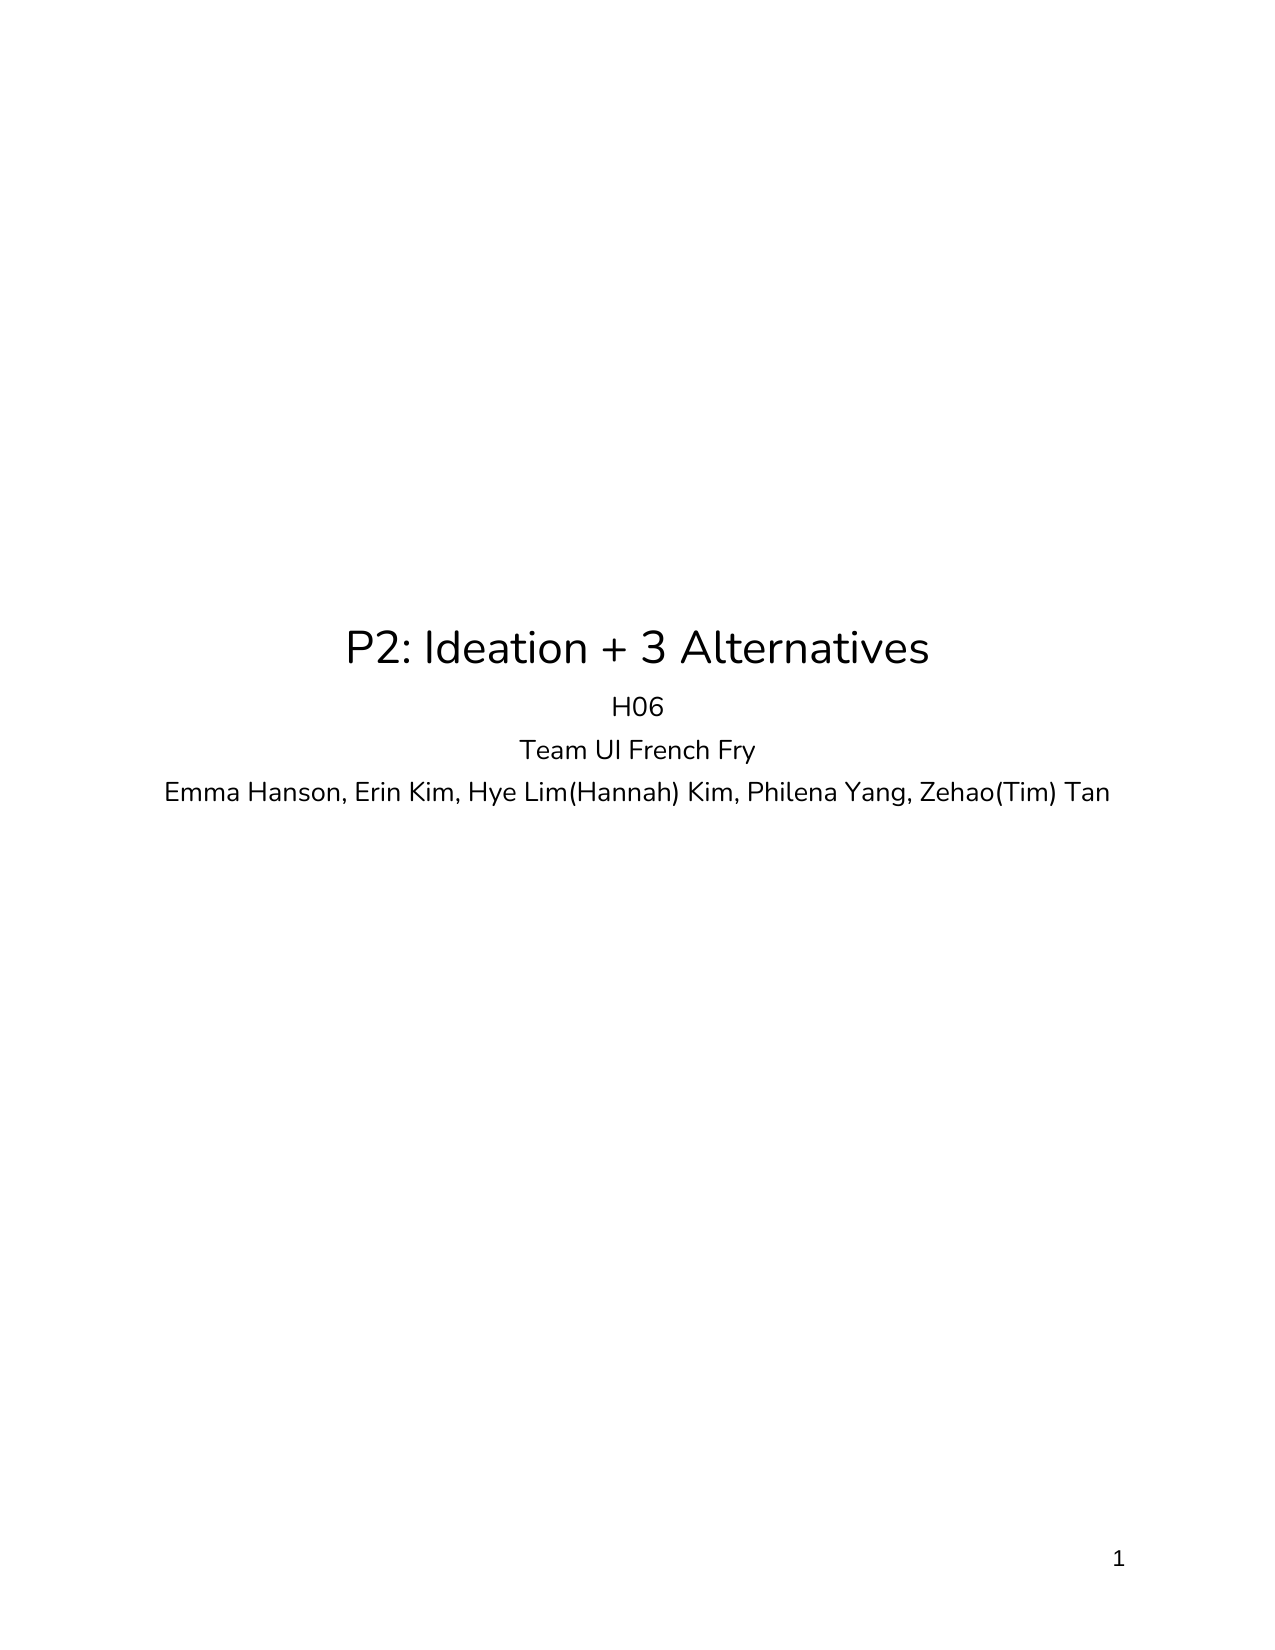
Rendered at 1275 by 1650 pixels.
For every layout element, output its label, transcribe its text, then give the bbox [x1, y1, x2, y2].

text Emma Hanson, Erin Kim, Hye Lim(Hannah) Kim, Philena Yang, Zehao(Tim) Tan [150, 774, 1125, 811]
text H06 [150, 689, 1125, 726]
text P2: Ideation + 3 Alternatives [150, 617, 1125, 680]
text Team UI French Fry [150, 732, 1125, 769]
